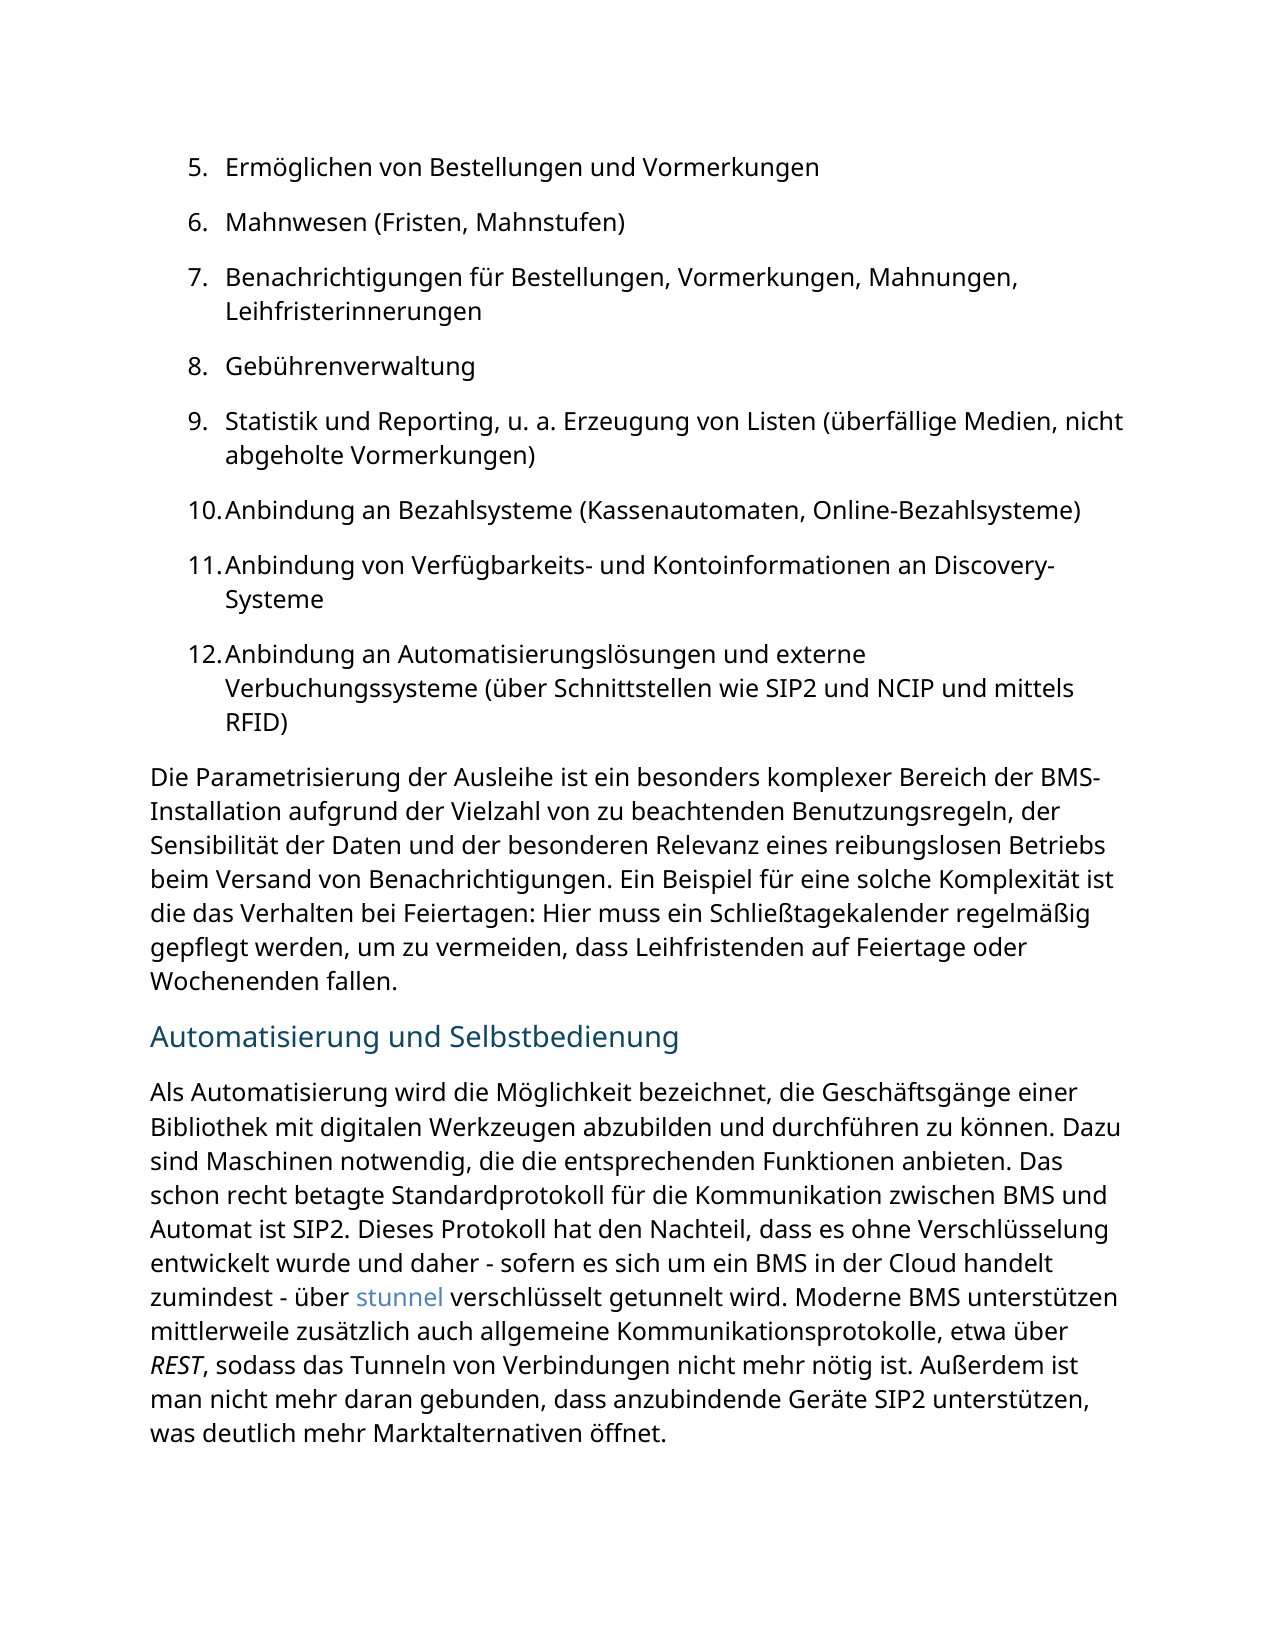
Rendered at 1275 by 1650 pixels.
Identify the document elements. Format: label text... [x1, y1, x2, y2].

list Statistik und Reporting, u. a. Erzeugung von Listen (überfällige Medien, nicht abgeholte Vormerkungen) [187, 404, 1125, 472]
list Benachrichtigungen für Bestellungen, Vormerkungen, Mahnungen, Leihfristerinnerungen [187, 260, 1125, 328]
subtitle Automatisierung und Selbstbedienung [150, 1017, 1125, 1056]
text Die Parametrisierung der Ausleihe ist ein besonders komplexer Bereich der BMS-Installation aufgrund der Vielzahl von zu beachtenden Benutzungsregeln, der Sensibilität der Daten und der besonderen Relevanz eines reibungslosen Betriebs beim Versand von Benachrichtigungen. Ein Beispiel für eine solche Komplexität ist die das Verhalten bei Feiertagen: Hier muss ein Schließtagekalender regelmäßig gepflegt werden, um zu vermeiden, dass Leihfristenden auf Feiertage oder Wochenenden fallen. [150, 759, 1125, 998]
list Ermöglichen von Bestellungen und Vormerkungen [187, 150, 1125, 184]
text Als Automatisierung wird die Möglichkeit bezeichnet, die Geschäftsgänge einer Bibliothek mit digitalen Werkzeugen abzubilden und durchführen zu können. Dazu sind Maschinen notwendig, die die entsprechenden Funktionen anbieten. Das schon recht betagte Standardprotokoll für die Kommunikation zwischen BMS und Automat ist SIP2. Dieses Protokoll hat den Nachteil, dass es ohne Verschlüsselung entwickelt wurde und daher - sofern es sich um ein BMS in der Cloud handelt zumindest - über stunnel verschlüsselt getunnelt wird. Moderne BMS unterstützen mittlerweile zusätzlich auch allgemeine Kommunikationsprotokolle, etwa über REST, sodass das Tunneln von Verbindungen nicht mehr nötig ist. Außerdem ist man nicht mehr daran gebunden, dass anzubindende Geräte SIP2 unterstützen, was deutlich mehr Marktalternativen öffnet. [150, 1075, 1125, 1450]
list Gebührenverwaltung [187, 349, 1125, 383]
list Mahnwesen (Fristen, Mahnstufen) [187, 205, 1125, 239]
list Anbindung an Bezahlsysteme (Kassenautomaten, Online-Bezahlsysteme) [187, 493, 1125, 527]
list Anbindung von Verfügbarkeits- und Kontoinformationen an Discovery-Systeme [187, 547, 1125, 616]
list Anbindung an Automatisierungslösungen und externe Verbuchungssysteme (über Schnittstellen wie SIP2 und NCIP und mittels RFID) [187, 636, 1125, 739]
